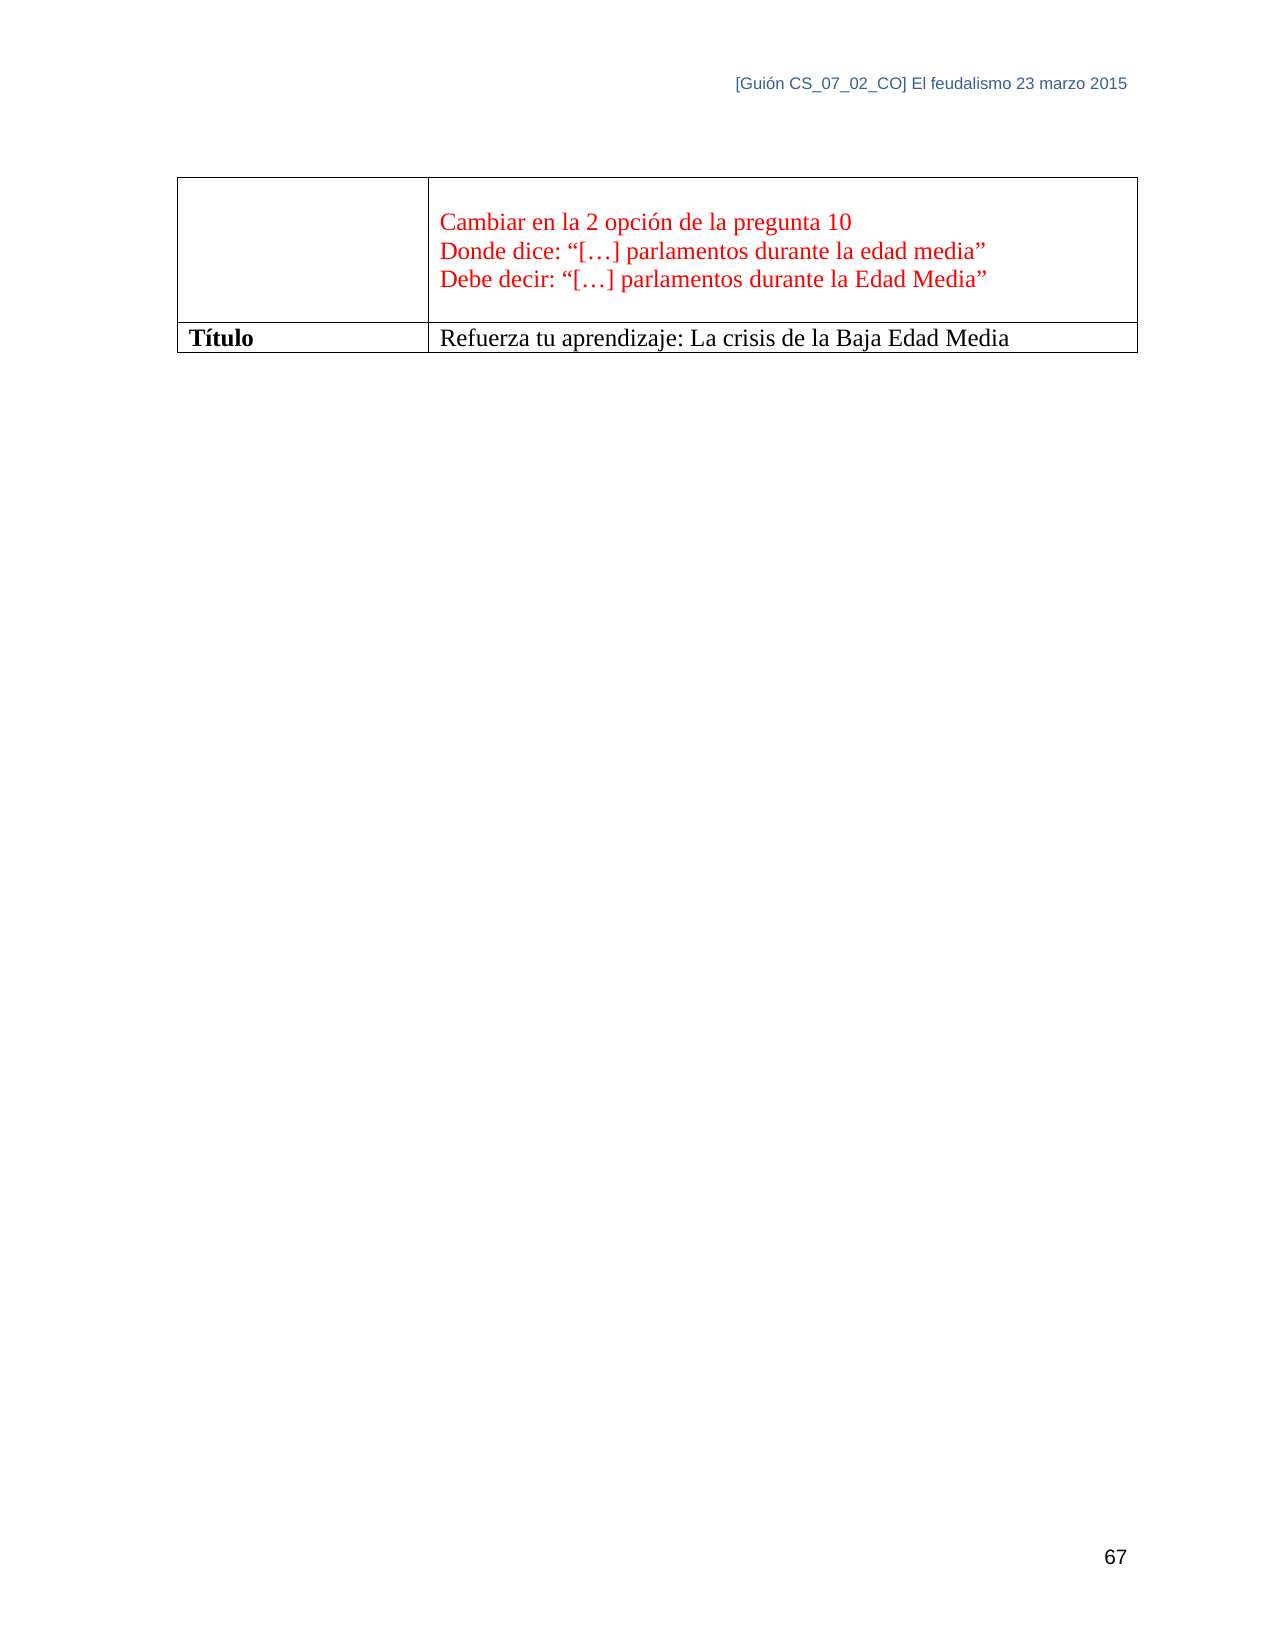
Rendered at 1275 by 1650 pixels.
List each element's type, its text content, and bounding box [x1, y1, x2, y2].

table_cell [178, 178, 428, 322]
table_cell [429, 178, 1137, 322]
table_cell Refuerza tu aprendizaje: La crisis de la Baja Edad Media [429, 323, 1137, 352]
table_cell Título [178, 323, 428, 352]
